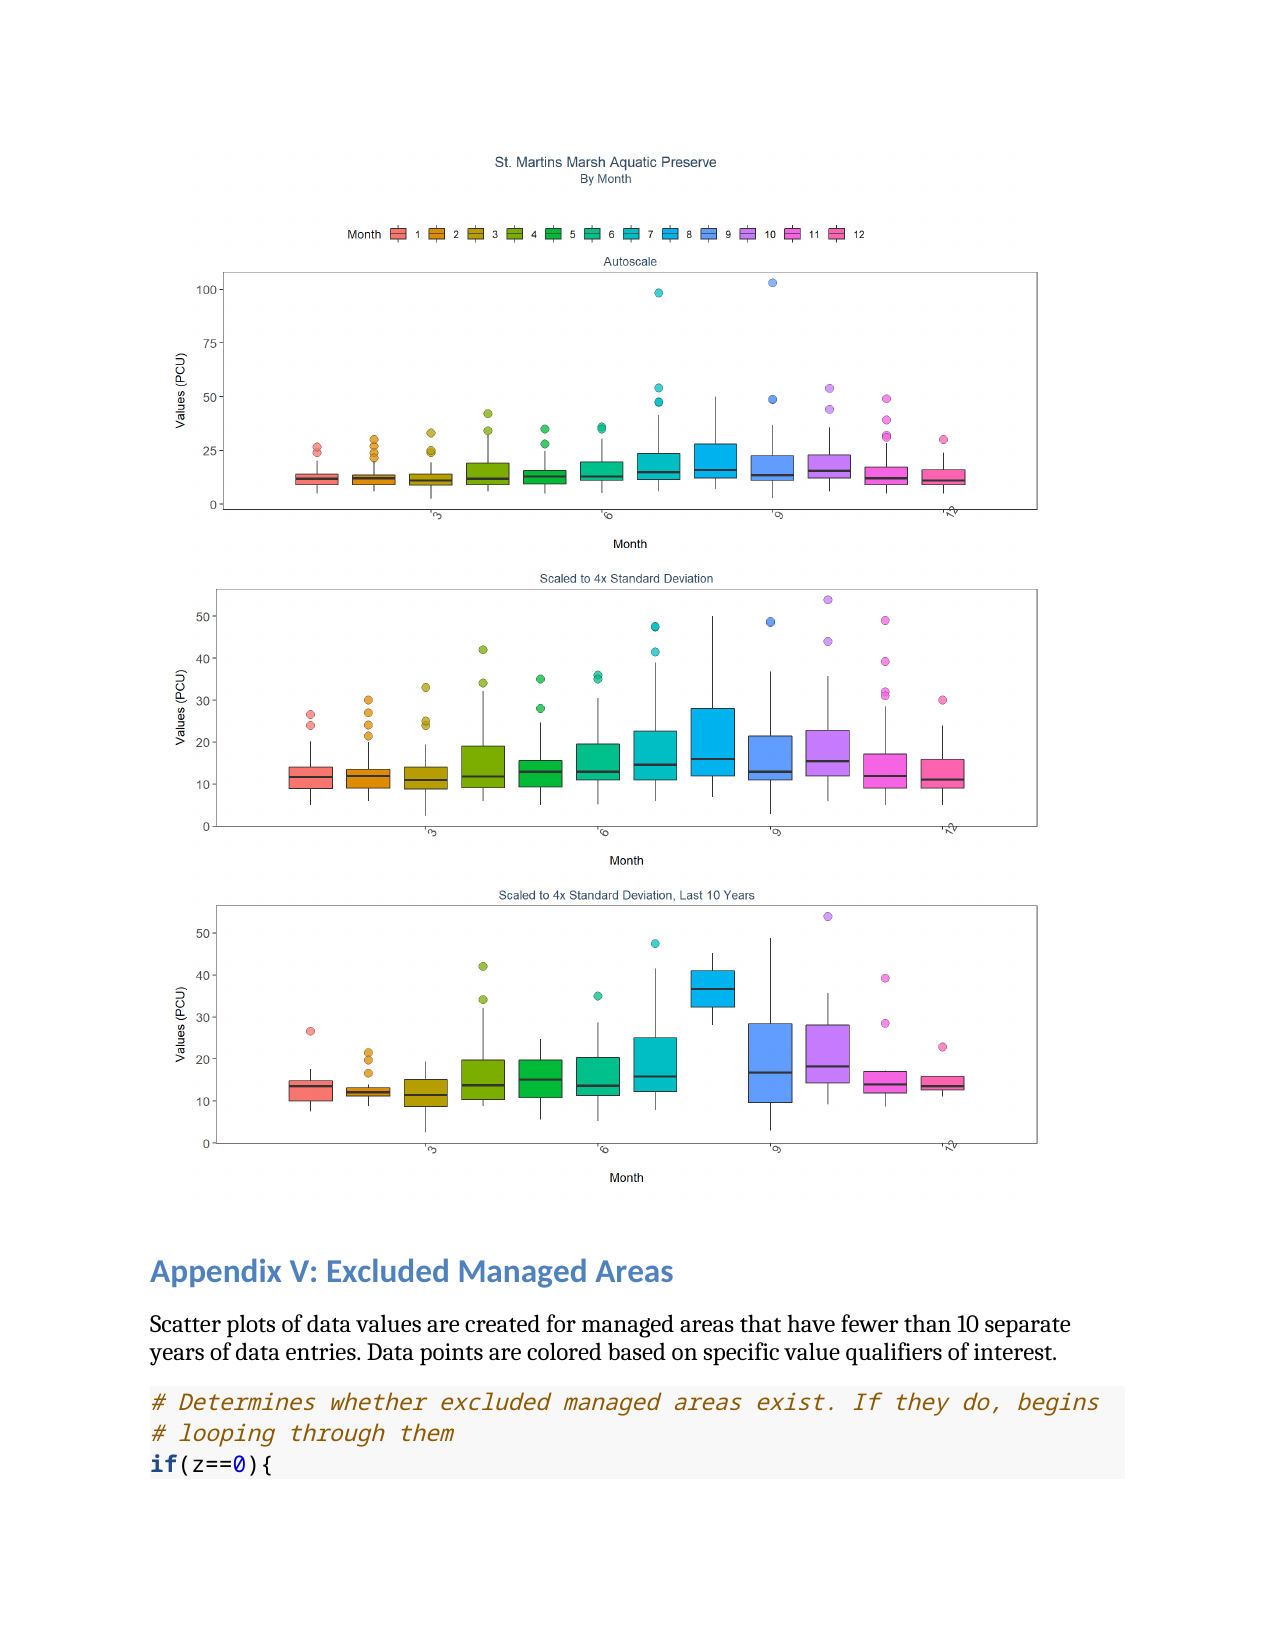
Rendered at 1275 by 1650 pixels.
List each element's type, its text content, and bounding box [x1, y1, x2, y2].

text Scatter plots of data values are created for managed areas that have fewer than 10 separate years of data entries. Data points are colored based on specific value qualifiers of interest. [150, 1309, 1125, 1367]
subtitle Appendix V: Excluded Managed Areas [150, 1250, 1125, 1291]
picture [168, 150, 1044, 1200]
